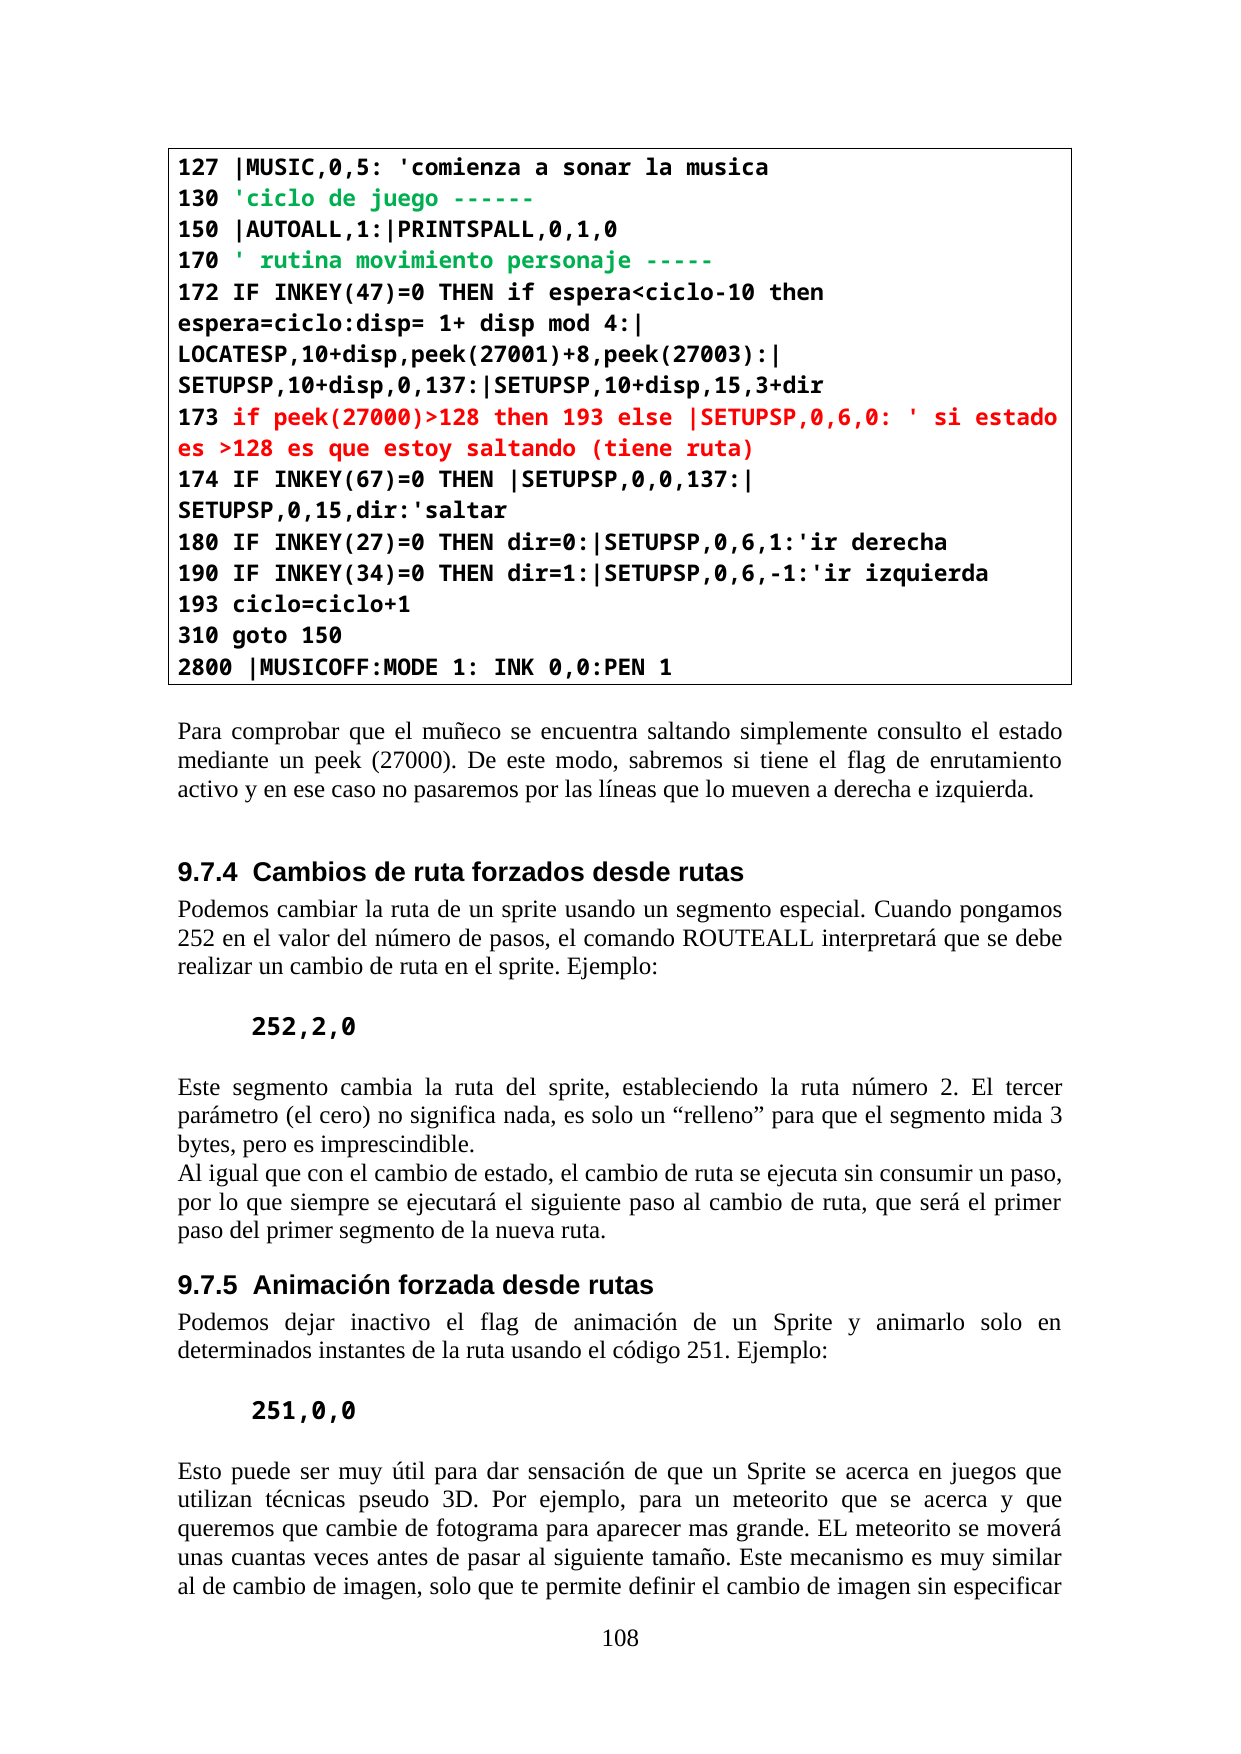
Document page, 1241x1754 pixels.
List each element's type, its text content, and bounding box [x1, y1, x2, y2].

subtitle Animación forzada desde rutas [177, 1269, 1063, 1300]
text Al igual que con el cambio de estado, el cambio de ruta se ejecuta sin consumir un paso, por lo que siempre se ejecutará el siguiente paso al cambio de ruta, que será el primer paso del primer segmento de la nueva ruta. [177, 1158, 1063, 1244]
text 173 if peek(27000)>128 then 193 else |SETUPSP,0,6,0: ' si estado es >128 es que estoy saltando (tiene ruta) [177, 401, 1063, 463]
text 310 goto 150 [177, 619, 1063, 648]
text 180 IF INKEY(27)=0 THEN dir=0:|SETUPSP,0,6,1:'ir derecha [177, 526, 1063, 557]
text 251,0,0 [177, 1393, 1063, 1427]
text 190 IF INKEY(34)=0 THEN dir=1:|SETUPSP,0,6,-1:'ir izquierda [177, 557, 1063, 588]
text 252,2,0 [177, 1009, 1063, 1043]
text 170 ' rutina movimiento personaje ----- [177, 244, 1063, 276]
text 174 IF INKEY(67)=0 THEN |SETUPSP,0,0,137:|SETUPSP,0,15,dir:'saltar [177, 463, 1063, 526]
text 2800 |MUSICOFF:MODE 1: INK 0,0:PEN 1 [169, 648, 1071, 684]
text 193 ciclo=ciclo+1 [177, 588, 1063, 619]
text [177, 1456, 1063, 1599]
text Podemos dejar inactivo el flag de animación de un Sprite y animarlo solo en determinados instantes de la ruta usando el código 251. Ejemplo: [177, 1307, 1063, 1364]
text Este segmento cambia la ruta del sprite, estableciendo la ruta número 2. El tercer parámetro (el cero) no significa nada, es solo un “relleno” para que el segmento mida 3 bytes, pero es imprescindible. [177, 1072, 1063, 1158]
text 172 IF INKEY(47)=0 THEN if espera<ciclo-10 then espera=ciclo:disp= 1+ disp mod 4:|LOCATESP,10+disp,peek(27001)+8,peek(27003):|SETUPSP,10+disp,0,137:|SETUPSP,10+disp,15,3+dir [177, 276, 1063, 401]
subtitle Cambios de ruta forzados desde rutas [177, 856, 1063, 888]
text Podemos cambiar la ruta de un sprite usando un segmento especial. Cuando pongamos 252 en el valor del número de pasos, el comando ROUTEALL interpretará que se debe realizar un cambio de ruta en el sprite. Ejemplo: [177, 894, 1063, 980]
text 150 |AUTOALL,1:|PRINTSPALL,0,1,0 [177, 213, 1063, 244]
text 127 |MUSIC,0,5: 'comienza a sonar la musica [169, 149, 1071, 182]
text 130 'ciclo de juego ------ [177, 182, 1063, 213]
text Para comprobar que el muñeco se encuentra saltando simplemente consulto el estado mediante un peek (27000). De este modo, sabremos si tiene el flag de enrutamiento activo y en ese caso no pasaremos por las líneas que lo mueven a derecha e izquierda. [177, 716, 1063, 803]
